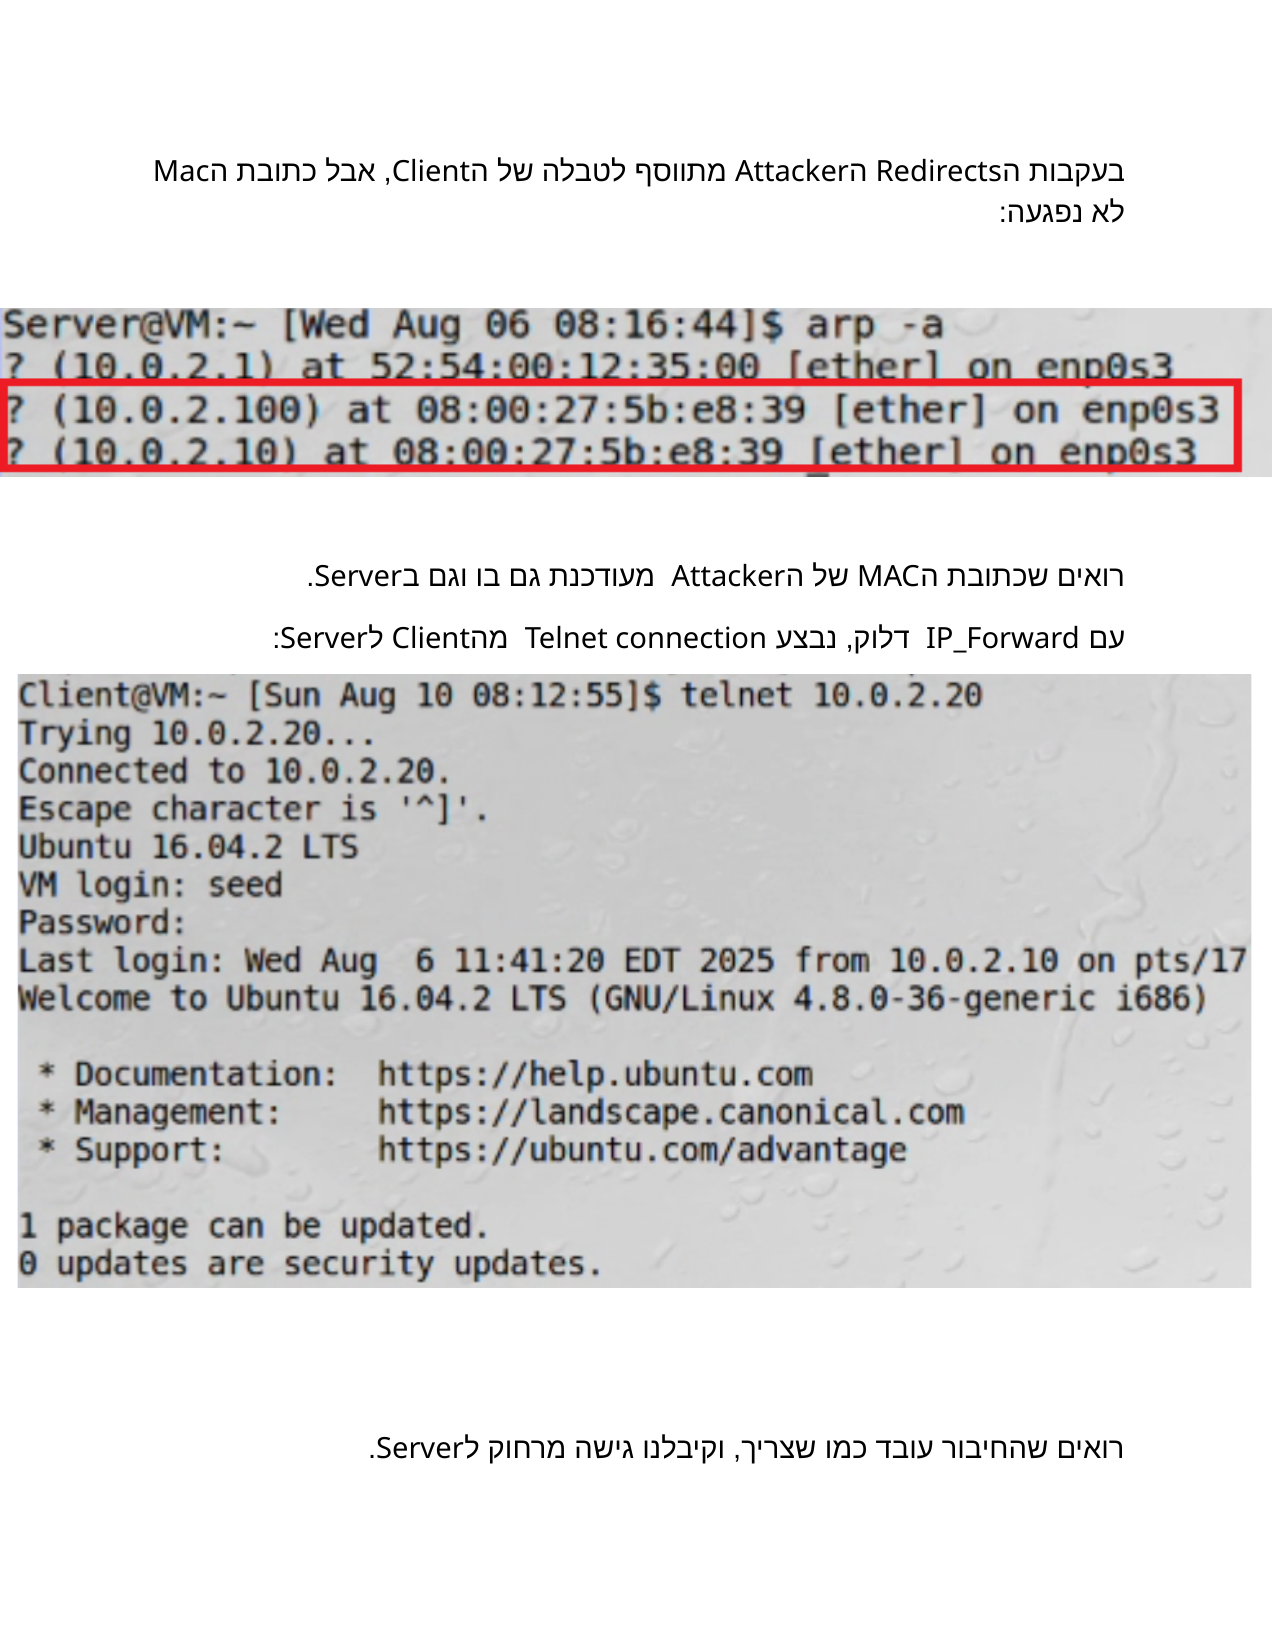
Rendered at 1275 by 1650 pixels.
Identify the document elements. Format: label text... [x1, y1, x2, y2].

text בעקבות הRedirects הAttacker מתווסף לטבלה של הClient, אבל כתובת הMac לא נפגעה: [150, 150, 1125, 228]
text רואים שהחיבור עובד כמו שצריך, וקיבלנו גישה מרחוק לServer. [150, 1427, 1125, 1467]
picture [0, 308, 1272, 477]
text רואים שכתובת הMAC של הAttacker מעודכנת גם בו וגם בServer. [150, 555, 1125, 594]
text עם IP_Forward דלוק, נבצע Telnet connection מהClient לServer: [150, 617, 1125, 657]
picture [17, 674, 1252, 1288]
